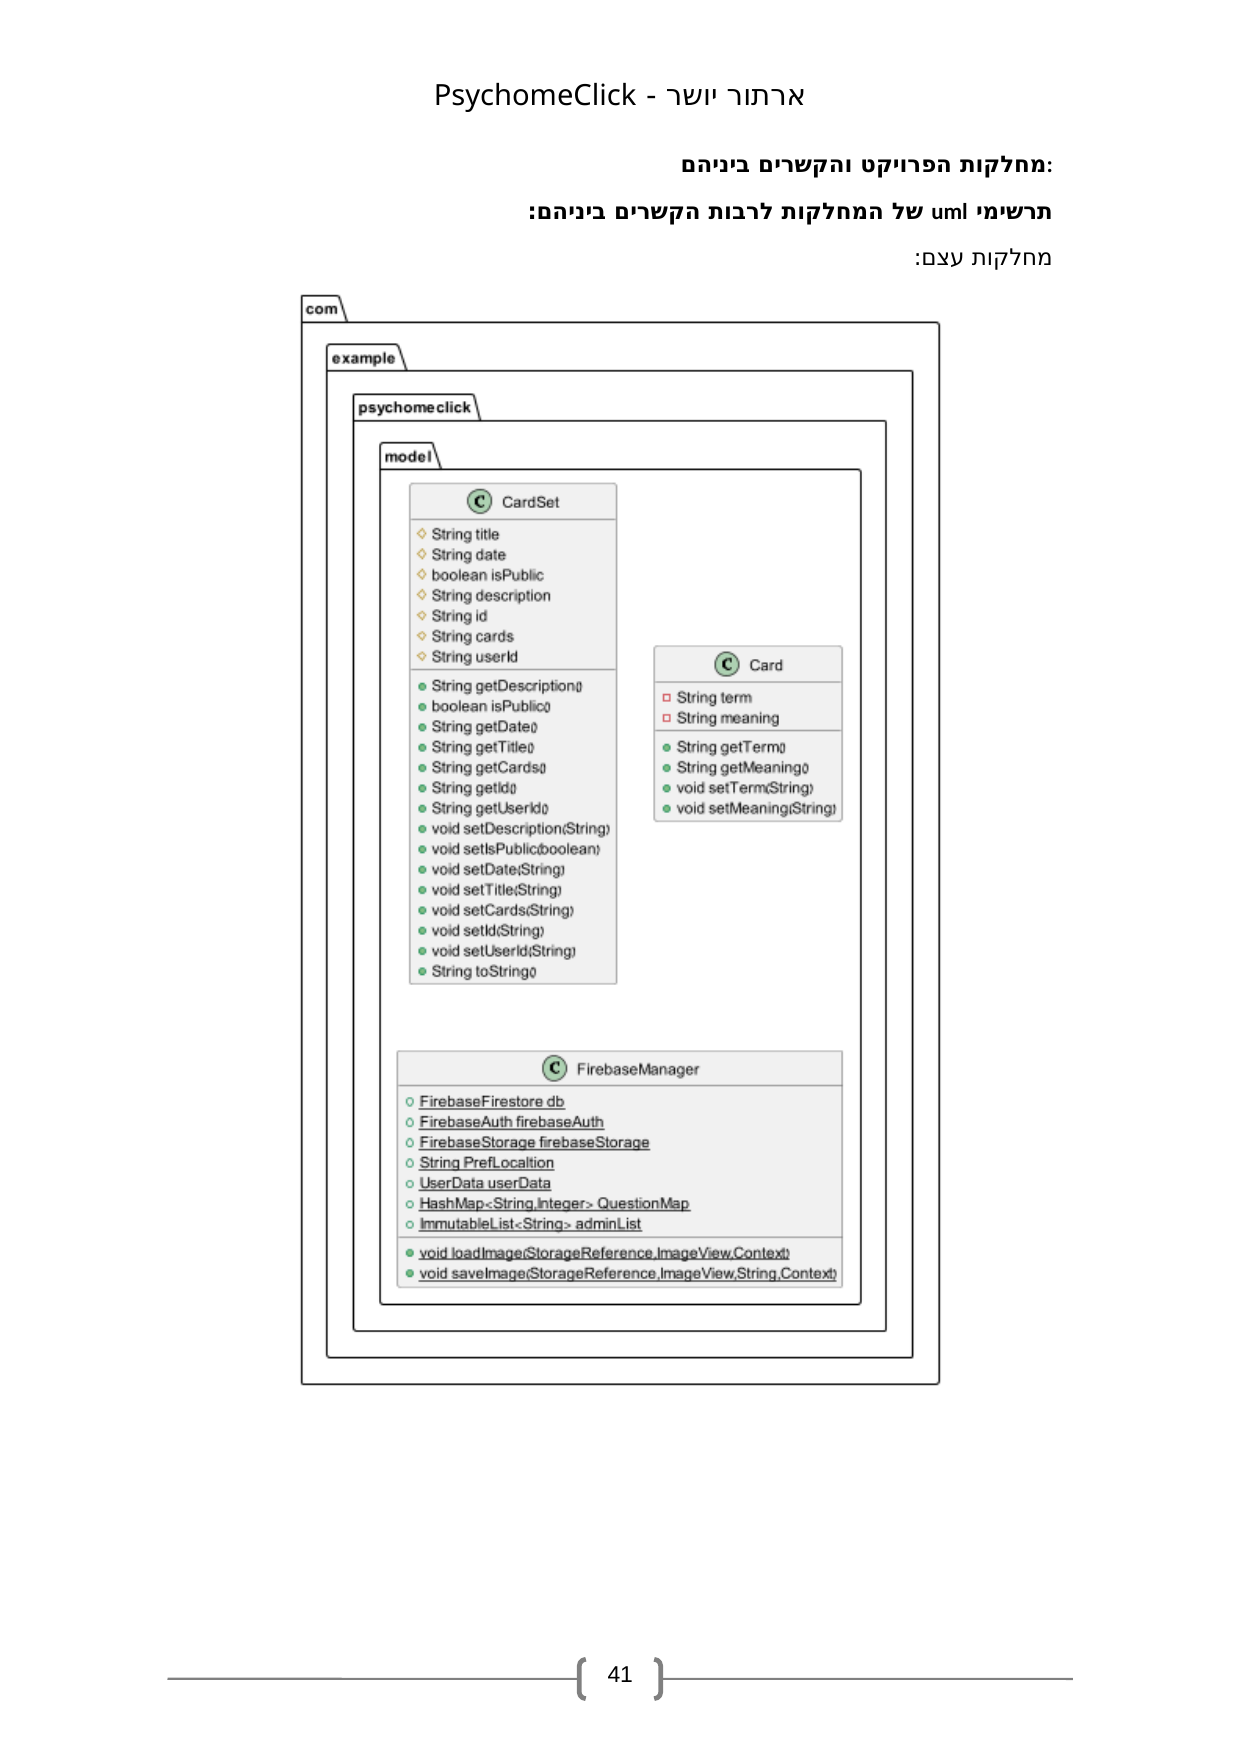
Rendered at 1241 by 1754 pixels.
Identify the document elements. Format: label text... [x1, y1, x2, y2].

text מחלקות הפרויקט והקשרים ביניהם: [187, 150, 1053, 178]
text מחלקות עצם: [187, 244, 1053, 270]
text תרשימי uml של המחלקות לרבות הקשרים ביניהם: [187, 197, 1053, 225]
picture [295, 289, 945, 1390]
